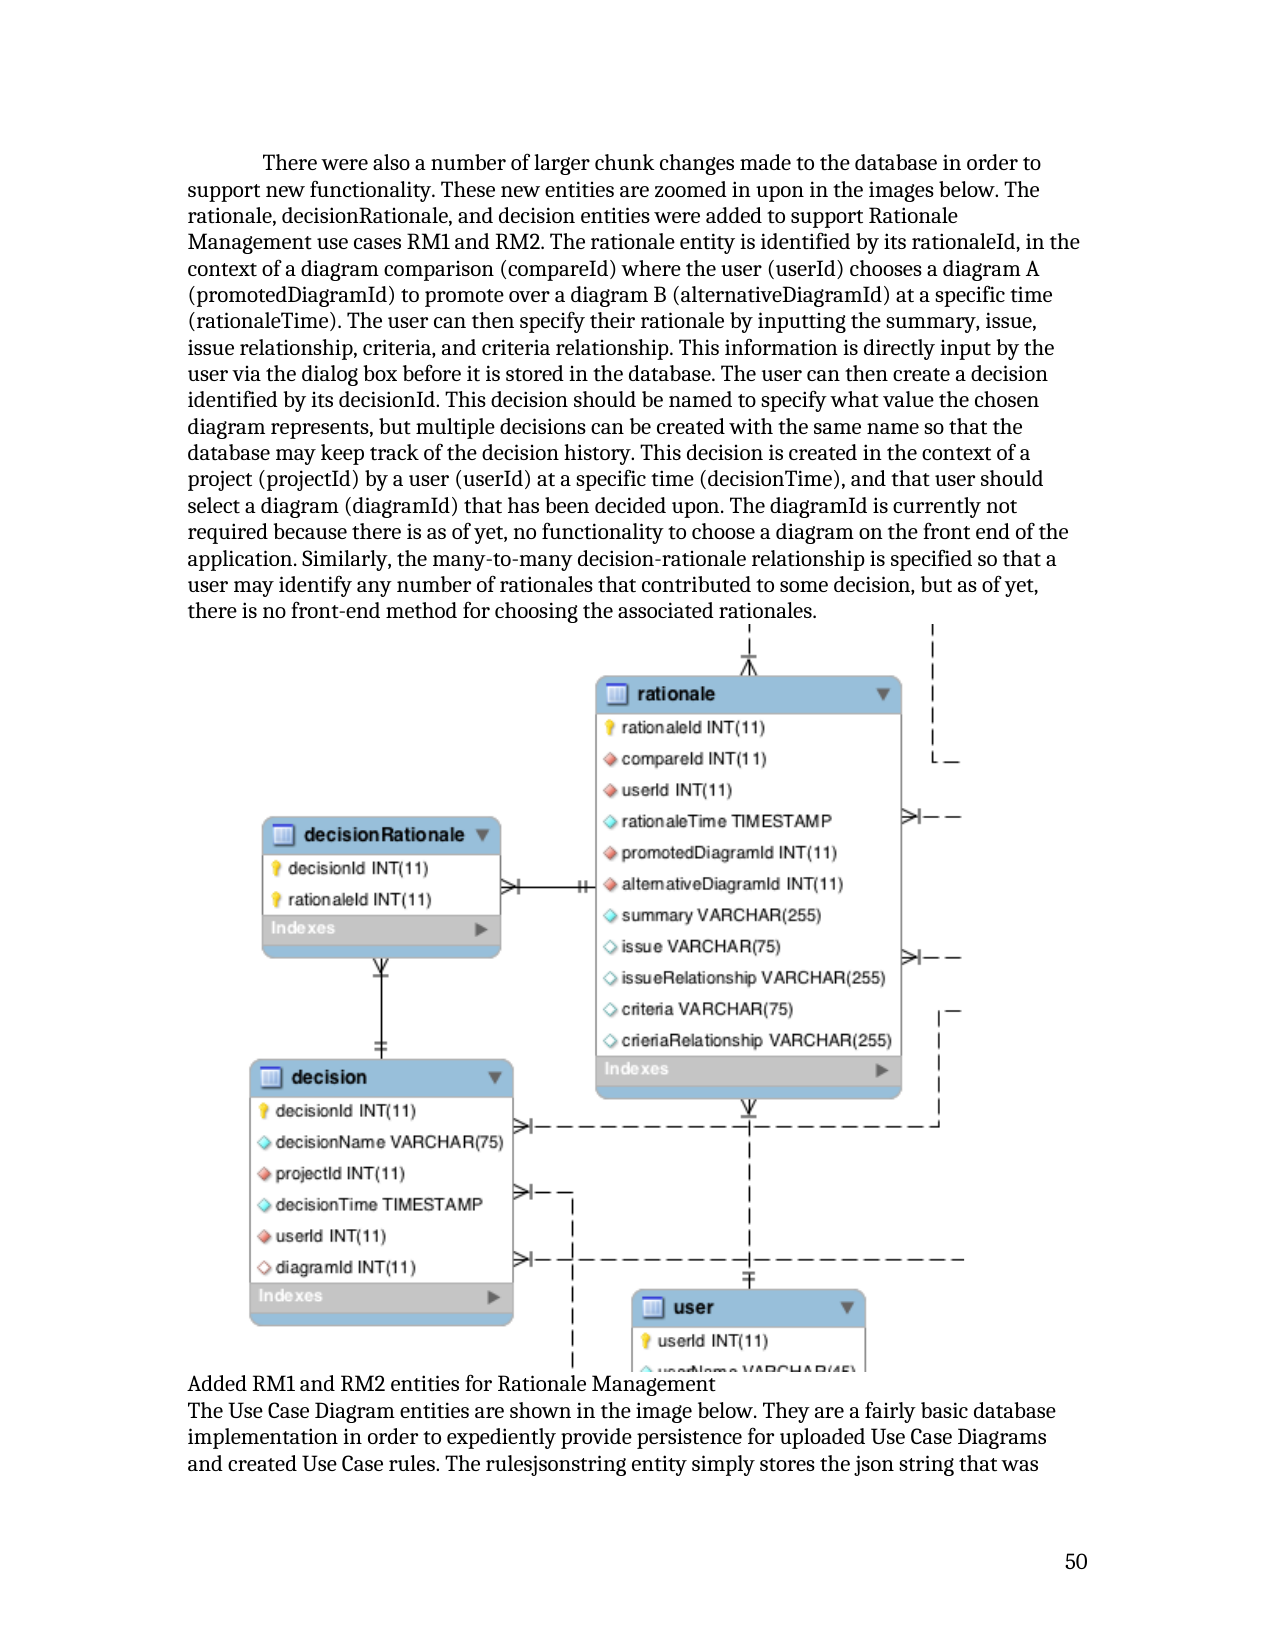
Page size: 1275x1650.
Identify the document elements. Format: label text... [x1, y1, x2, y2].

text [187, 1398, 1087, 1477]
text There were also a number of larger chunk changes made to the database in order to support new functionality. These new entities are zoomed in upon in the images below. The rationale, decisionRationale, and decision entities were added to support Rationale Management use cases RM1 and RM2. The rationale entity is identified by its rationaleId, in the context of a diagram comparison (compareId) where the user (userId) chooses a diagram A (promotedDiagramId) to promote over a diagram B (alternativeDiagramId) at a specific time (rationaleTime). The user can then specify their rationale by inputting the summary, issue, issue relationship, criteria, and criteria relationship. This information is directly input by the user via the dialog box before it is stored in the database. The user can then create a decision identified by its decisionId. This decision should be named to specify what value the chosen diagram represents, but multiple decisions can be created with the same name so that the database may keep track of the decision history. This decision is created in the context of a project (projectId) by a user (userId) at a specific time (decisionTime), and that user should select a diagram (diagramId) that has been decided upon. The diagramId is currently not required because there is as of yet, no functionality to choose a diagram on the front end of the application. Similarly, the many-to-many decision-rationale relationship is specified so that a user may identify any number of rationales that contributed to some decision, but as of yet, there is no front-end method for choosing the associated rationales. [187, 150, 1087, 624]
text Added RM1 and RM2 entities for Rationale Management [187, 1371, 1087, 1398]
picture [237, 624, 965, 1372]
